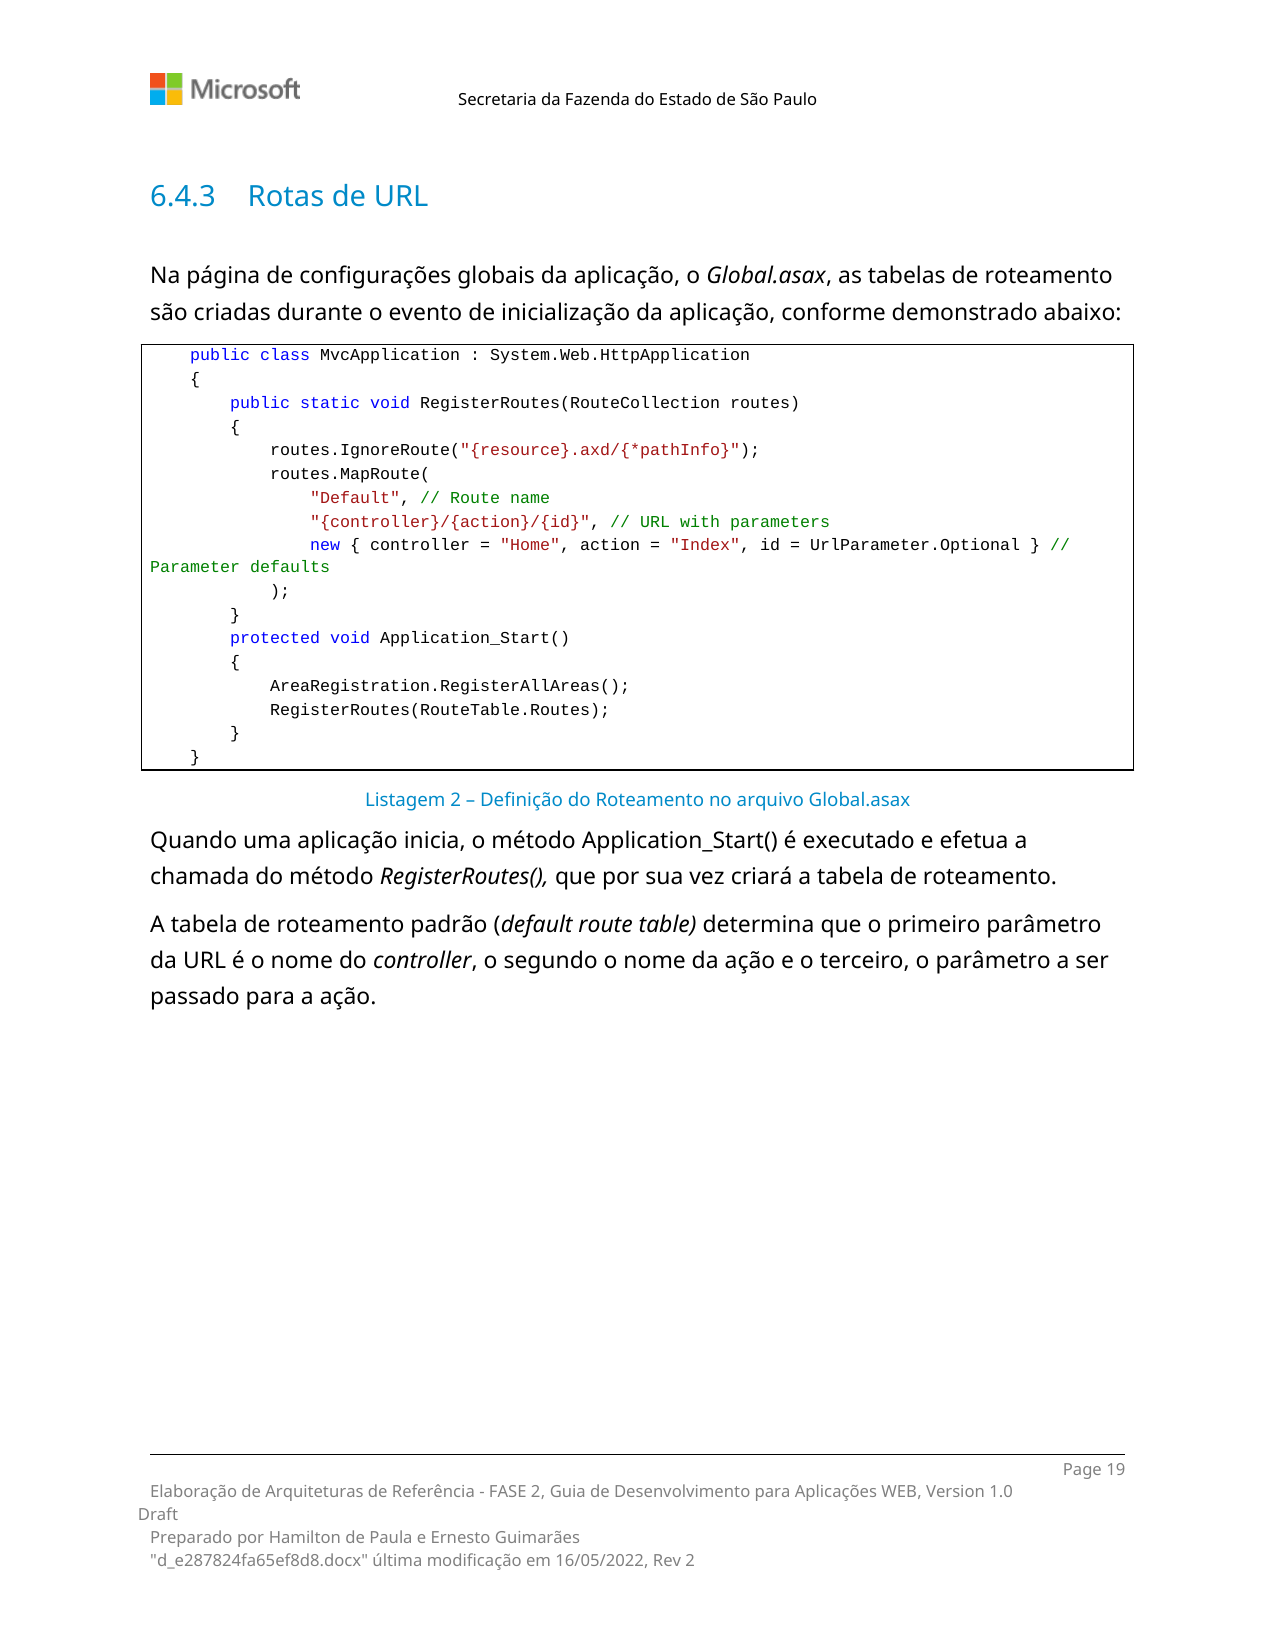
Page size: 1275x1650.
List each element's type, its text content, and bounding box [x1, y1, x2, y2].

text Listagem 2 – Definição do Roteamento no arquivo Global.asax [150, 786, 1125, 811]
text { [142, 368, 1133, 389]
text } [142, 746, 1133, 769]
text A tabela de roteamento padrão (default route table) determina que o primeiro parâmetro da URL é o nome do controller, o segundo o nome da ação e o terceiro, o parâmetro a ser passado para a ação. [150, 908, 1125, 1011]
text RegisterRoutes(RouteTable.Routes); [142, 698, 1133, 720]
text public static void RegisterRoutes(RouteCollection routes) [142, 391, 1133, 413]
text ); [142, 579, 1133, 601]
text "{controller}/{action}/{id}", // URL with parameters [142, 510, 1133, 532]
text Na página de configurações globais da aplicação, o Global.asax, as tabelas de roteamento são criadas durante o evento de inicialização da aplicação, conforme demonstrado abaixo: [150, 259, 1125, 327]
text Quando uma aplicação inicia, o método Application_Start() é executado e efetua a chamada do método RegisterRoutes(), que por sua vez criará a tabela de roteamento. [150, 824, 1125, 891]
text routes.MapRoute( [142, 463, 1133, 484]
text protected void Application_Start() [142, 627, 1133, 649]
subtitle Rotas de URL [150, 175, 1125, 215]
text AreaRegistration.RegisterAllAreas(); [142, 674, 1133, 696]
text { [142, 415, 1133, 437]
text } [142, 722, 1133, 744]
text routes.IgnoreRoute("{resource}.axd/{*pathInfo}"); [142, 439, 1133, 461]
picture [150, 73, 300, 106]
text { [142, 651, 1133, 672]
text } [142, 603, 1133, 625]
text public class MvcApplication : System.Web.HttpApplication [142, 345, 1133, 366]
text "Default", // Route name [142, 486, 1133, 508]
text new { controller = "Home", action = "Index", id = UrlParameter.Optional } // Parameter defaults [142, 534, 1133, 577]
